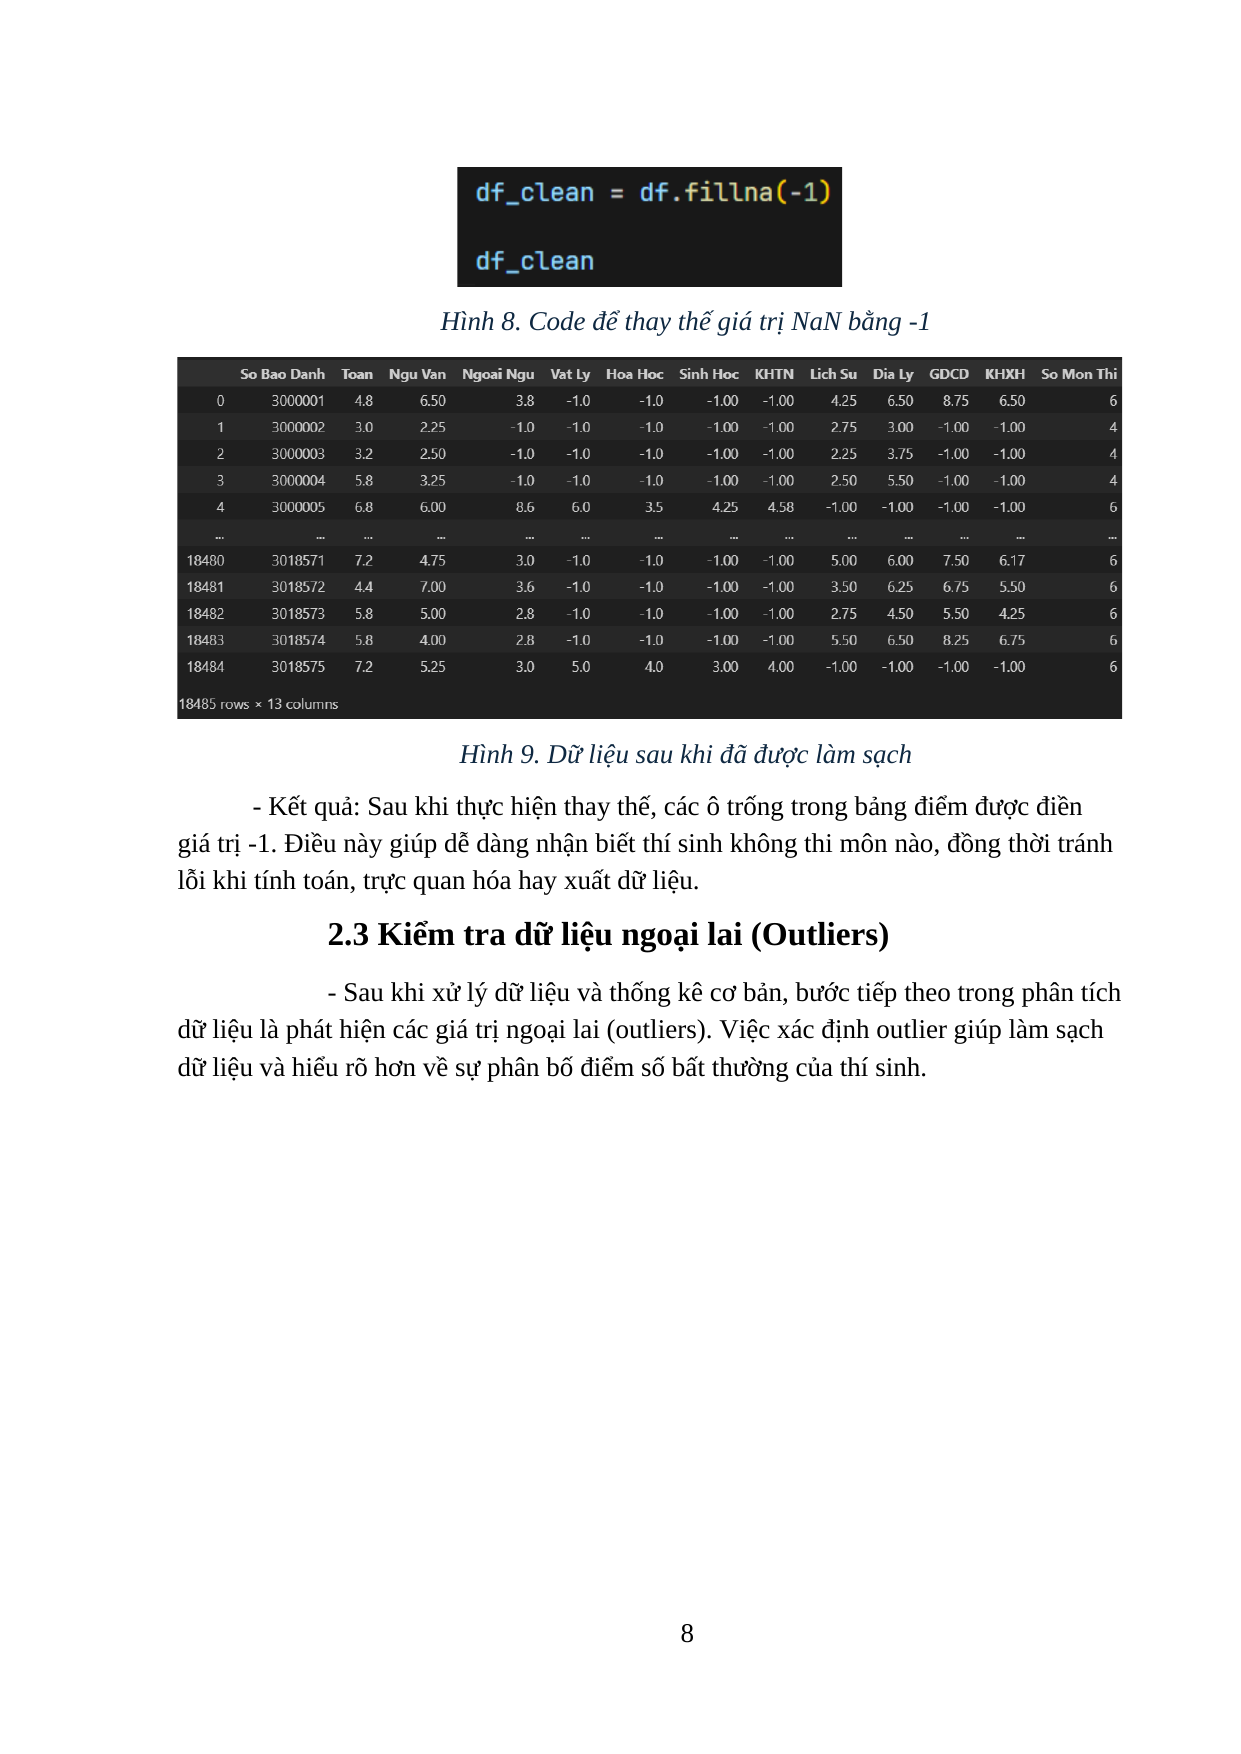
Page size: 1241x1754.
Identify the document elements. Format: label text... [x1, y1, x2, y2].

subtitle 2.3 Kiểm tra dữ liệu ngoại lai (Outliers) [252, 914, 1122, 952]
text - Kết quả: Sau khi thực hiện thay thế, các ô trống trong bảng điểm được điền giá trị -1. Điều này giúp dễ dàng nhận biết thí sinh không thi môn nào, đồng thời tránh lỗi khi tính toán, trực quan hóa hay xuất dữ liệu. [177, 790, 1122, 895]
text - Sau khi xử lý dữ liệu và thống kê cơ bản, bước tiếp theo trong phân tích dữ liệu là phát hiện các giá trị ngoại lai (outliers). Việc xác định outlier giúp làm sạch dữ liệu và hiểu rõ hơn về sự phân bố điểm số bất thường của thí sinh. [177, 976, 1122, 1082]
picture [177, 357, 1123, 719]
text Hình 9. Dữ liệu sau khi đã được làm sạch [177, 738, 1122, 769]
text Hình 8. Code để thay thế giá trị NaN bằng -1 [177, 305, 1122, 337]
picture [457, 167, 843, 287]
